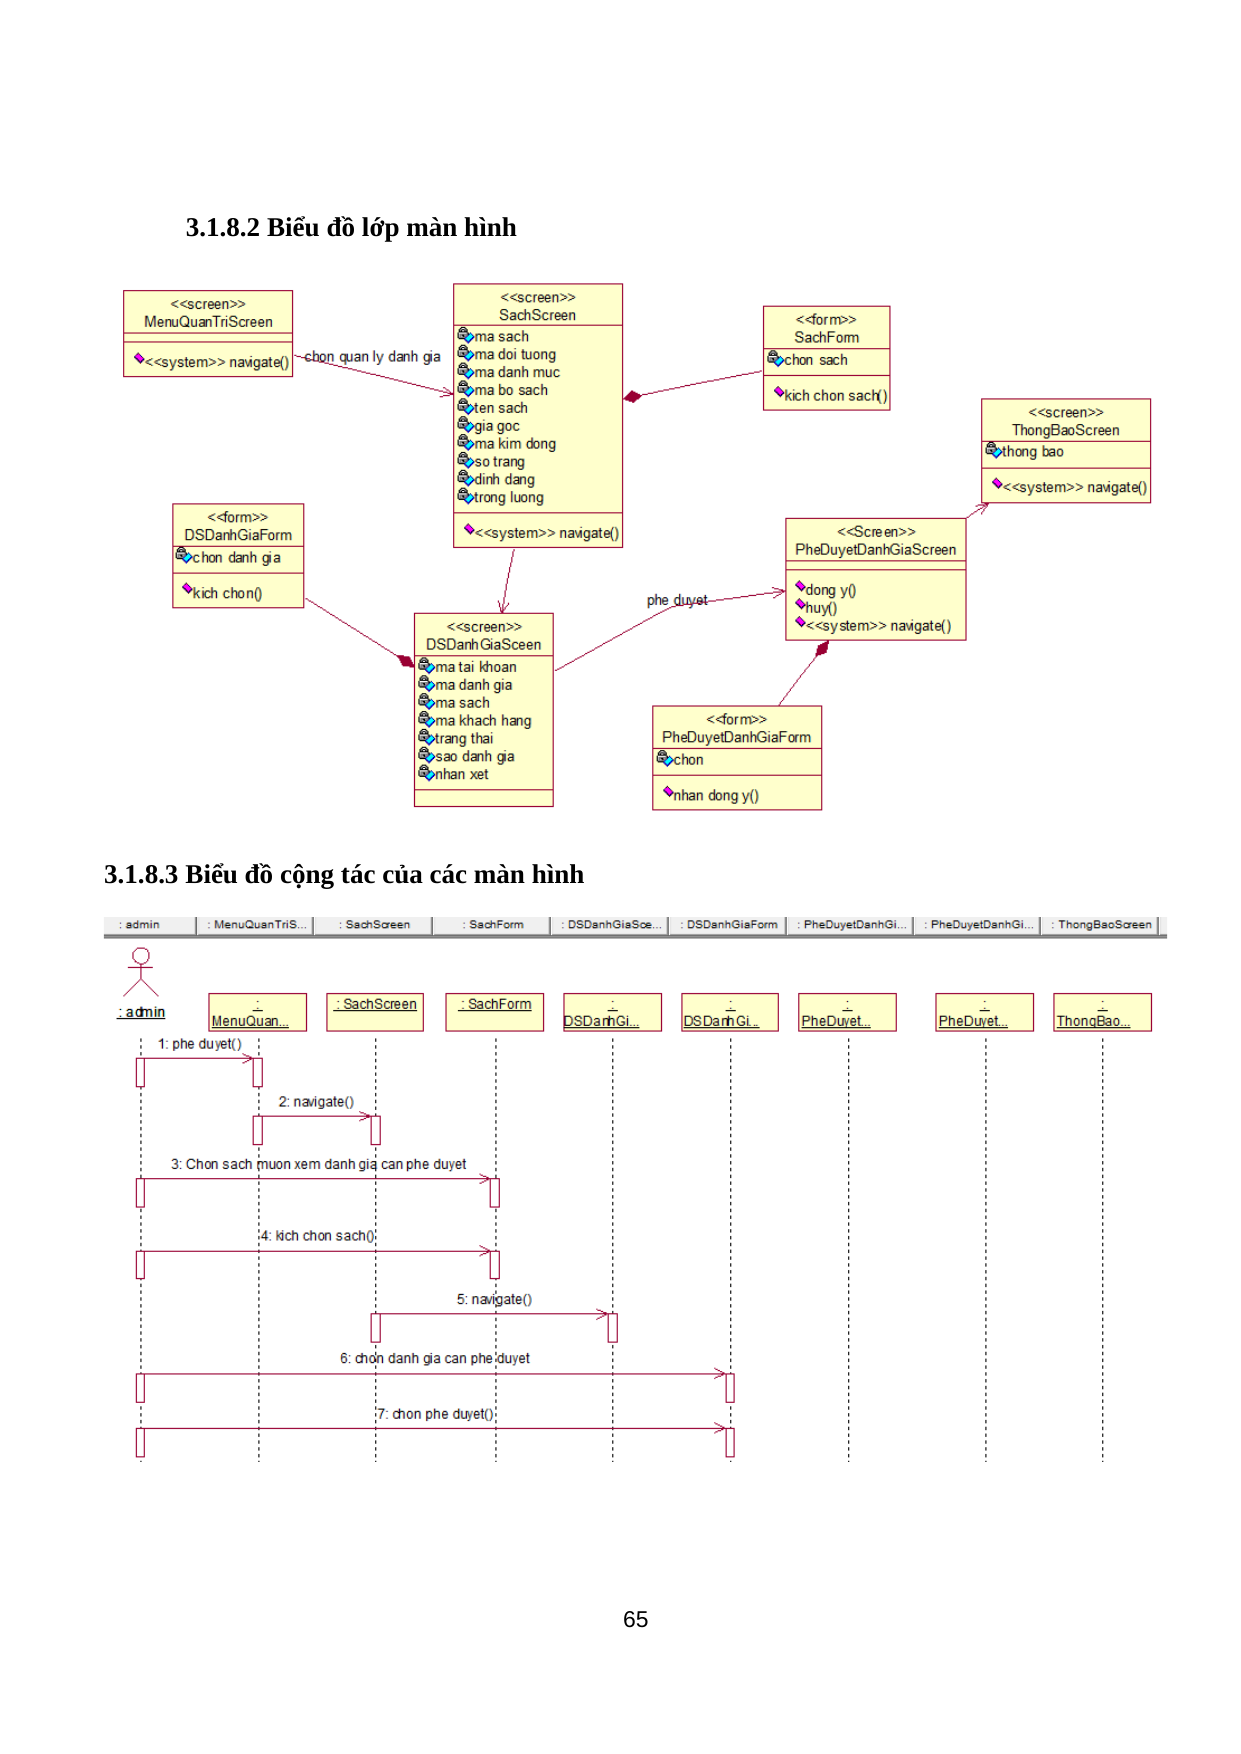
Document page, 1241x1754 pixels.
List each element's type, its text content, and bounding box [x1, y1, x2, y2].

subtitle 3.1.8.2 Biểu đồ lớp màn hình [104, 211, 1167, 242]
picture [103, 270, 1168, 825]
subtitle 3.1.8.3 Biểu đồ cộng tác của các màn hình [104, 858, 1167, 889]
picture [103, 917, 1168, 1462]
